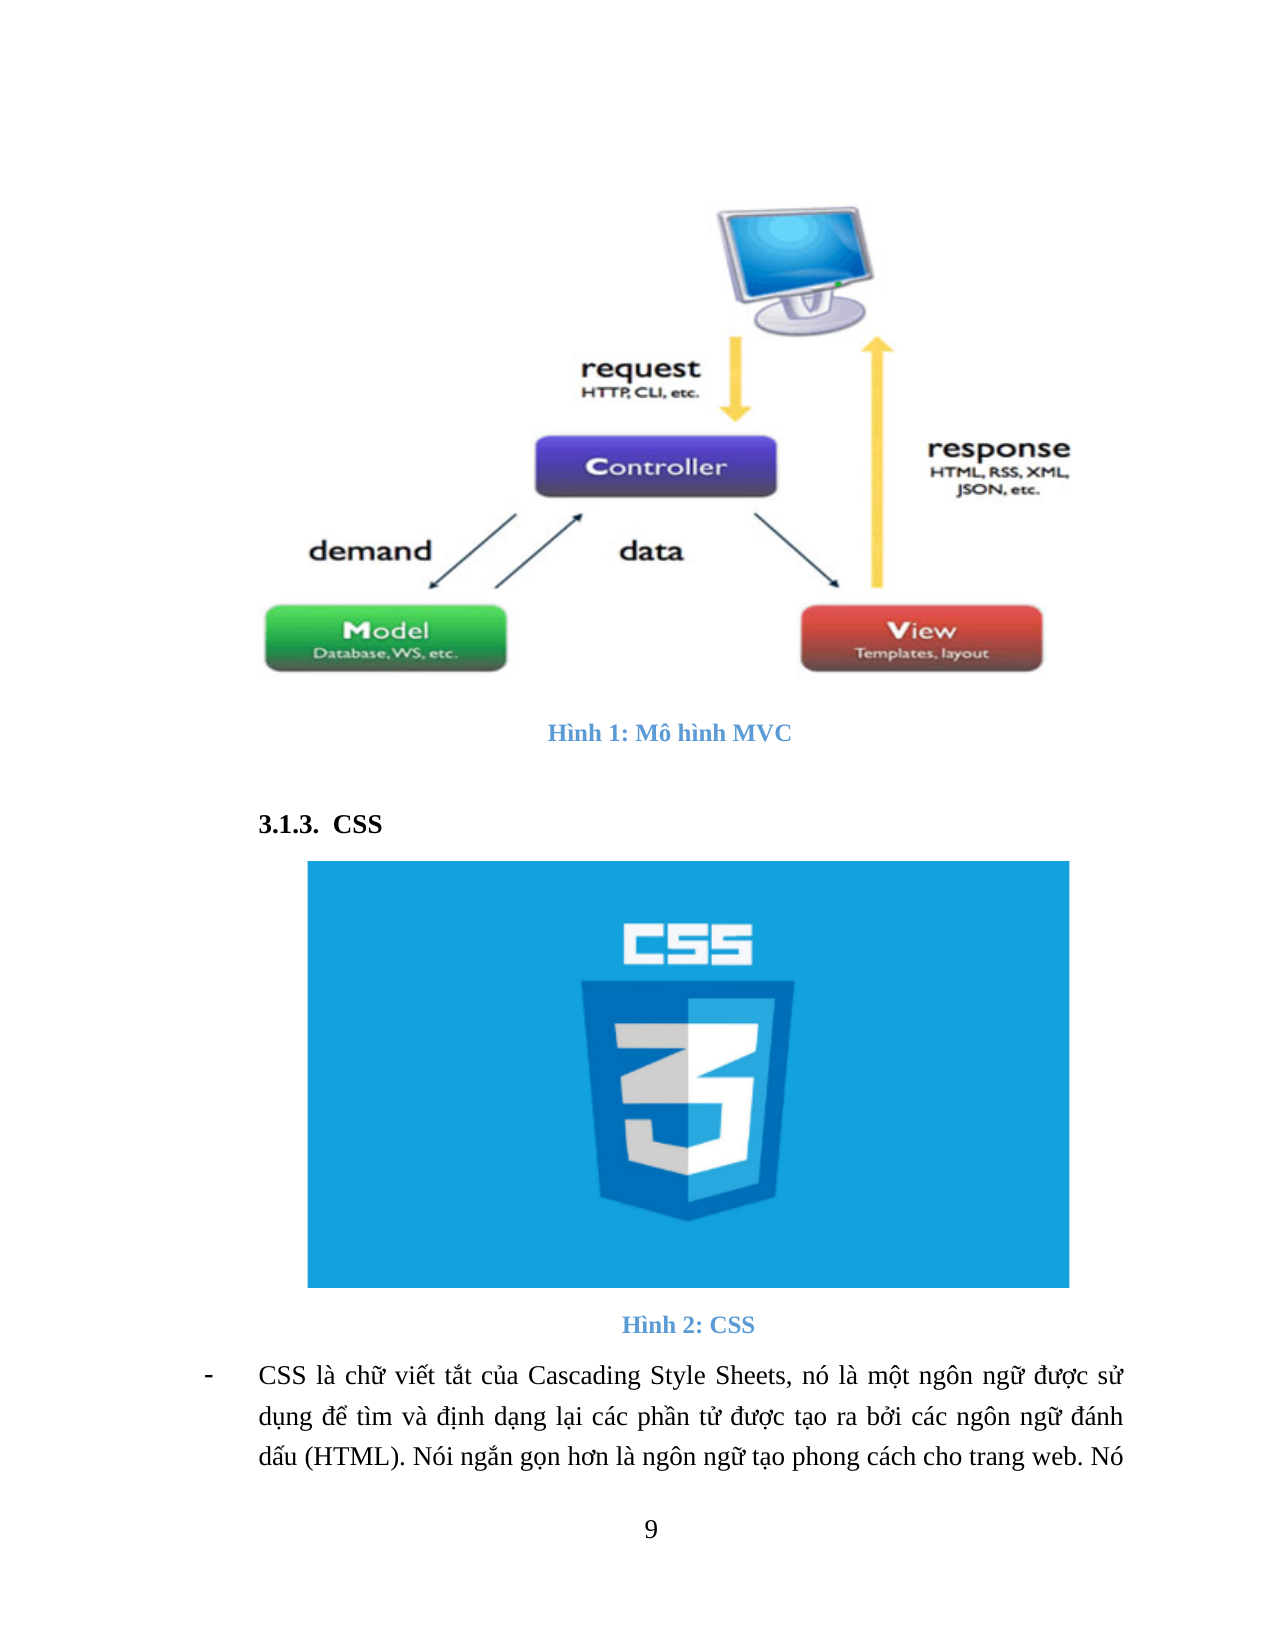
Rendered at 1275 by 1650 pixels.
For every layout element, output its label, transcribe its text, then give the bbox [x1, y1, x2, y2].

picture [245, 190, 1094, 697]
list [204, 1359, 1125, 1472]
list 3.1.3. CSS [258, 809, 1125, 840]
picture [307, 861, 1070, 1288]
